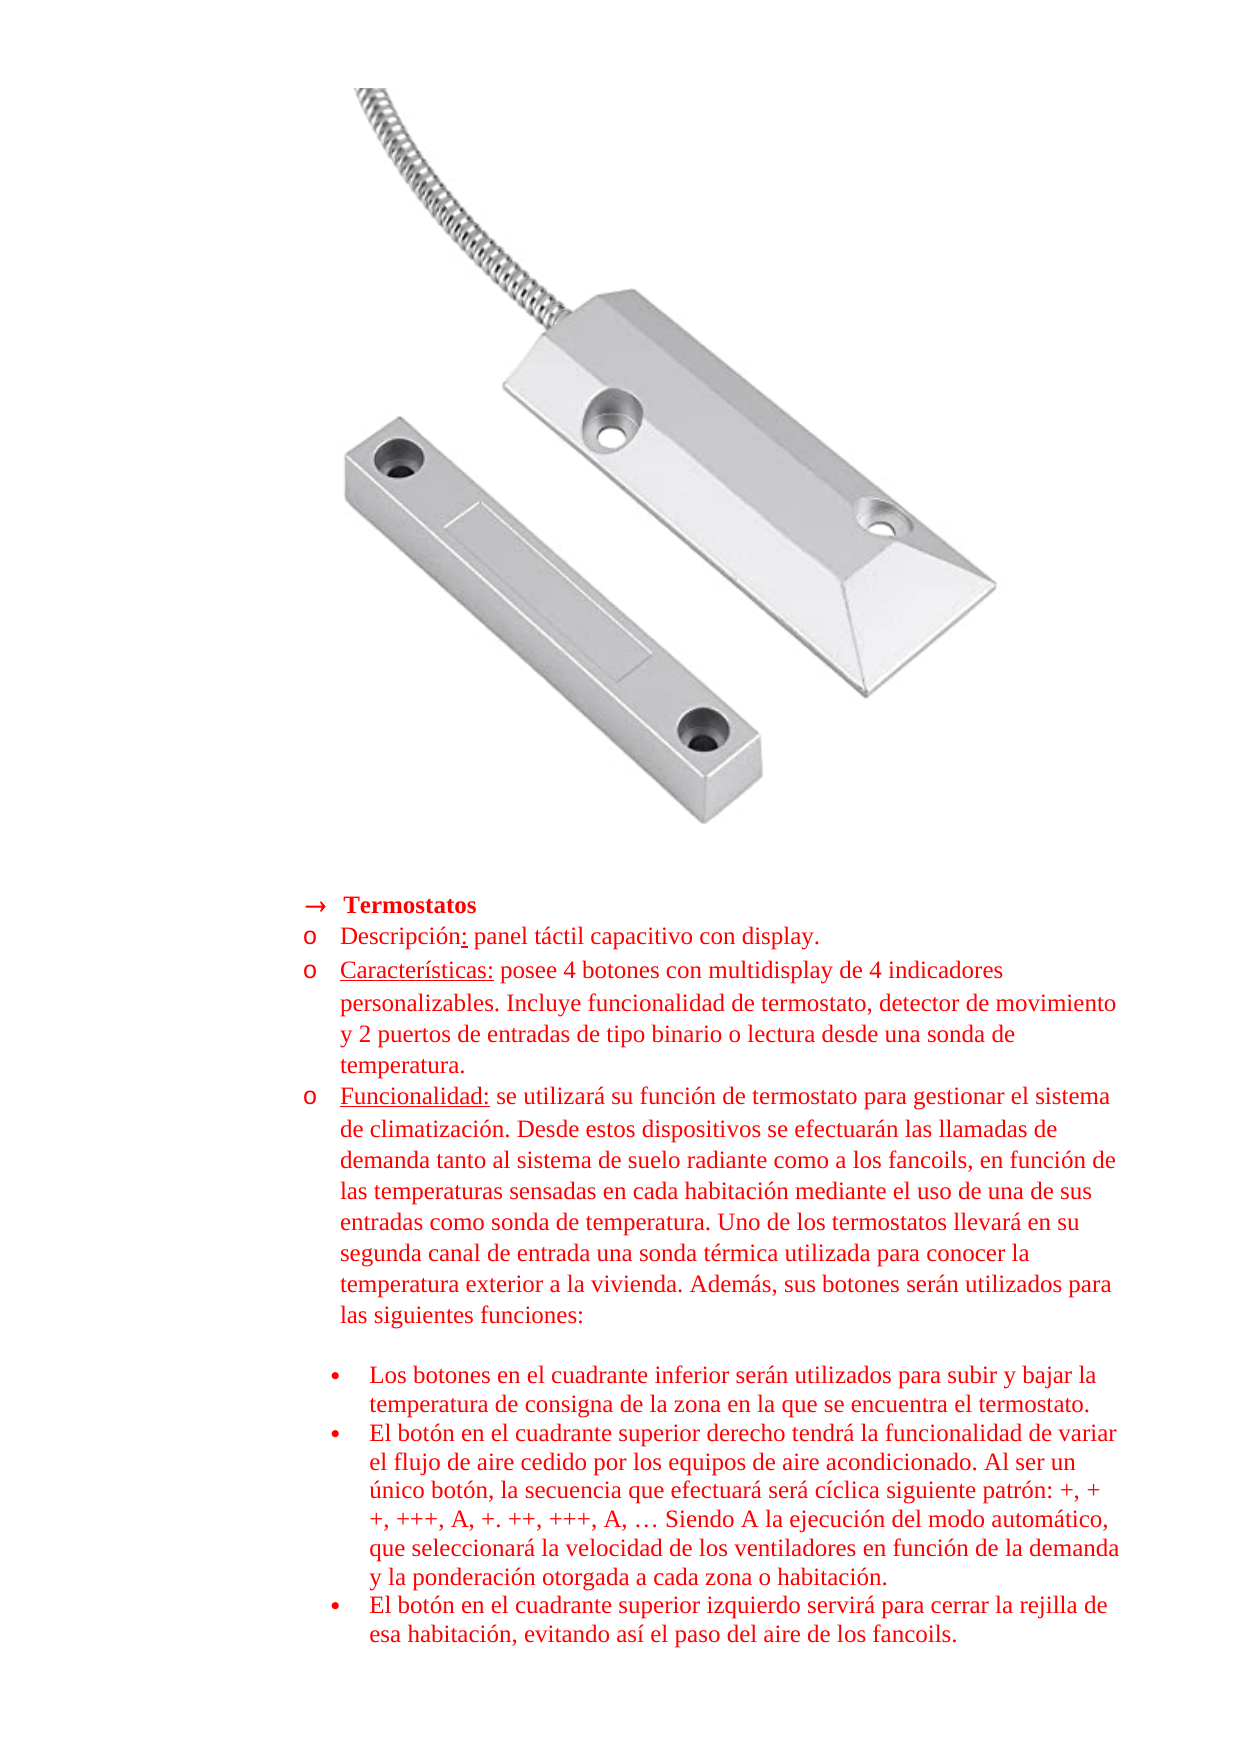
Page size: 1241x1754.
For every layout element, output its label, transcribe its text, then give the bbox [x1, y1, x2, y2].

list Termostatos [306, 890, 1122, 919]
list Los botones en el cuadrante inferior serán utilizados para subir y bajar la temperatura de consigna de la zona en la que se encuentra el termostato. [332, 1361, 1122, 1418]
list El botón en el cuadrante superior izquierdo servirá para cerrar la rejilla de esa habitación, evitando así el paso del aire de los fancoils. [332, 1591, 1122, 1648]
list Características: posee 4 botones con multidisplay de 4 indicadores personalizables. Incluye funcionalidad de termostato, detector de movimiento y 2 puertos de entradas de tipo binario o lectura desde una sonda de temperatura. [302, 955, 1122, 1079]
list El botón en el cuadrante superior derecho tendrá la funcionalidad de variar el flujo de aire cedido por los equipos de aire acondicionado. Al ser un único botón, la secuencia que efectuará será cíclica siguiente patrón: +, ++, +++, A, +. ++, +++, A, … Siendo A la ejecución del modo automático, que seleccionará la velocidad de los ventiladores en función de la demanda y la ponderación otorgada a cada zona o habitación. [332, 1418, 1122, 1591]
list Descripción: panel táctil capacitivo con display. [302, 921, 1122, 952]
picture [339, 88, 1004, 827]
list Funcionalidad: se utilizará su función de termostato para gestionar el sistema de climatización. Desde estos dispositivos se efectuarán las llamadas de demanda tanto al sistema de suelo radiante como a los fancoils, en función de las temperaturas sensadas en cada habitación mediante el uso de una de sus entradas como sonda de temperatura. Uno de los termostatos llevará en su segunda canal de entrada una sonda térmica utilizada para conocer la temperatura exterior a la vivienda. Además, sus botones serán utilizados para las siguientes funciones: [302, 1081, 1122, 1329]
